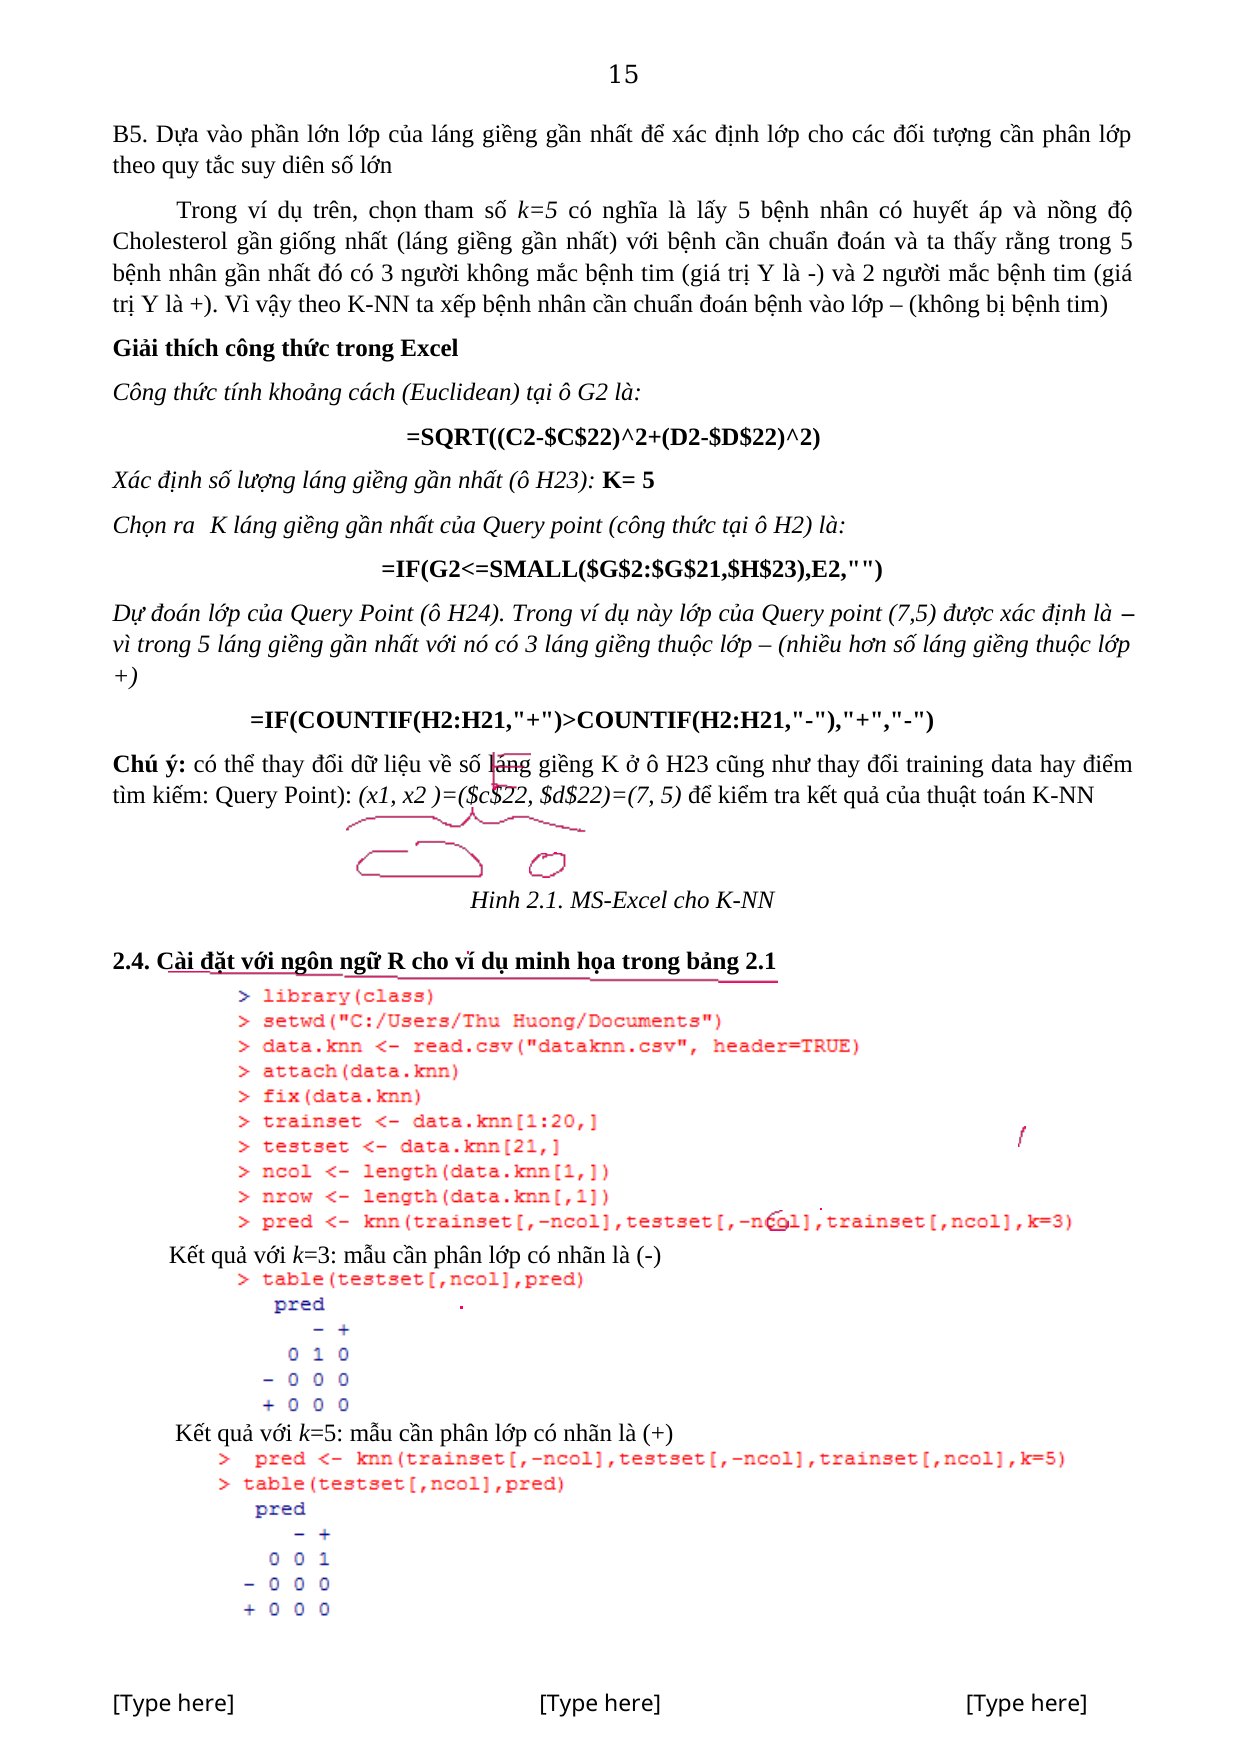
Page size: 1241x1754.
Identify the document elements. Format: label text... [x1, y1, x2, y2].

picture [168, 971, 1116, 1237]
text Hinh 2.1. MS-Excel cho K-NN [112, 885, 1134, 914]
text =IF(G2<=SMALL($G$2:$G$21,$H$23),E2,"") [112, 554, 1134, 582]
text B5. Dựa vào phần lớn lớp của láng giềng gần nhất để xác định lớp cho các đối tượng cần phân lớp theo quy tắc suy diên số lớn [112, 119, 1134, 179]
text Chọn ra K láng giềng gần nhất của Query point (công thức tại ô H2) là: [112, 510, 1134, 538]
text 2.4. Cài đặt với ngôn ngữ R cho ví dụ minh họa trong bảng 2.1 [112, 946, 1134, 975]
picture [490, 752, 531, 790]
text Công thức tính khoảng cách (Euclidean) tại ô G2 là: [112, 377, 1134, 406]
text Dự đoán lớp của Query Point (ô H24). Trong ví dụ này lớp của Query point (7,5) được xác định là – vì trong 5 láng giềng gần nhất với nó có 3 láng giềng thuộc lớp – (nhiều hơn số láng giềng thuộc lớp +) [112, 598, 1134, 690]
text Chú ý: có thể thay đổi dữ liệu về số láng giềng K ở ô H23 cũng như thay đổi training data hay điểm tìm kiếm: Query Point): (x1, x2 )=($c$22, $d$22)=(7, 5) để kiểm tra kết quả của thuật toán K-NN [112, 749, 1134, 809]
text Xác định số lượng láng giềng gần nhất (ô H23): K= 5 [112, 466, 1134, 494]
text Trong ví dụ trên, chọn tham số k=5 có nghĩa là lấy 5 bệnh nhân có huyết áp và nồng độ Cholesterol gần giống nhất (láng giềng gần nhất) với bệnh cần chuẩn đoán và ta thấy rằng trong 5 bệnh nhân gần nhất đó có 3 người không mắc bệnh tim (giá trị Y là -) và 2 người mắc bệnh tim (giá trị Y là +). Vì vậy theo K-NN ta xếp bệnh nhân cần chuẩn đoán bệnh vào lớp – (không bị bệnh tim) [112, 195, 1134, 318]
text Giải thích công thức trong Excel [112, 333, 1134, 362]
text =IF(COUNTIF(H2:H21,"+")>COUNTIF(H2:H21,"-"),"+","-") [112, 705, 1134, 734]
picture [346, 807, 587, 879]
text Kết quả với k=3: mẫu cần phân lớp có nhãn là (-) [112, 1240, 1134, 1268]
text =SQRT((C2-$C$22)^2+(D2-$D$22)^2) [112, 422, 1134, 450]
picture [216, 1449, 1112, 1622]
text Kết quả với k=5: mẫu cần phân lớp có nhãn là (+) [112, 1418, 1134, 1447]
picture [234, 1271, 734, 1416]
